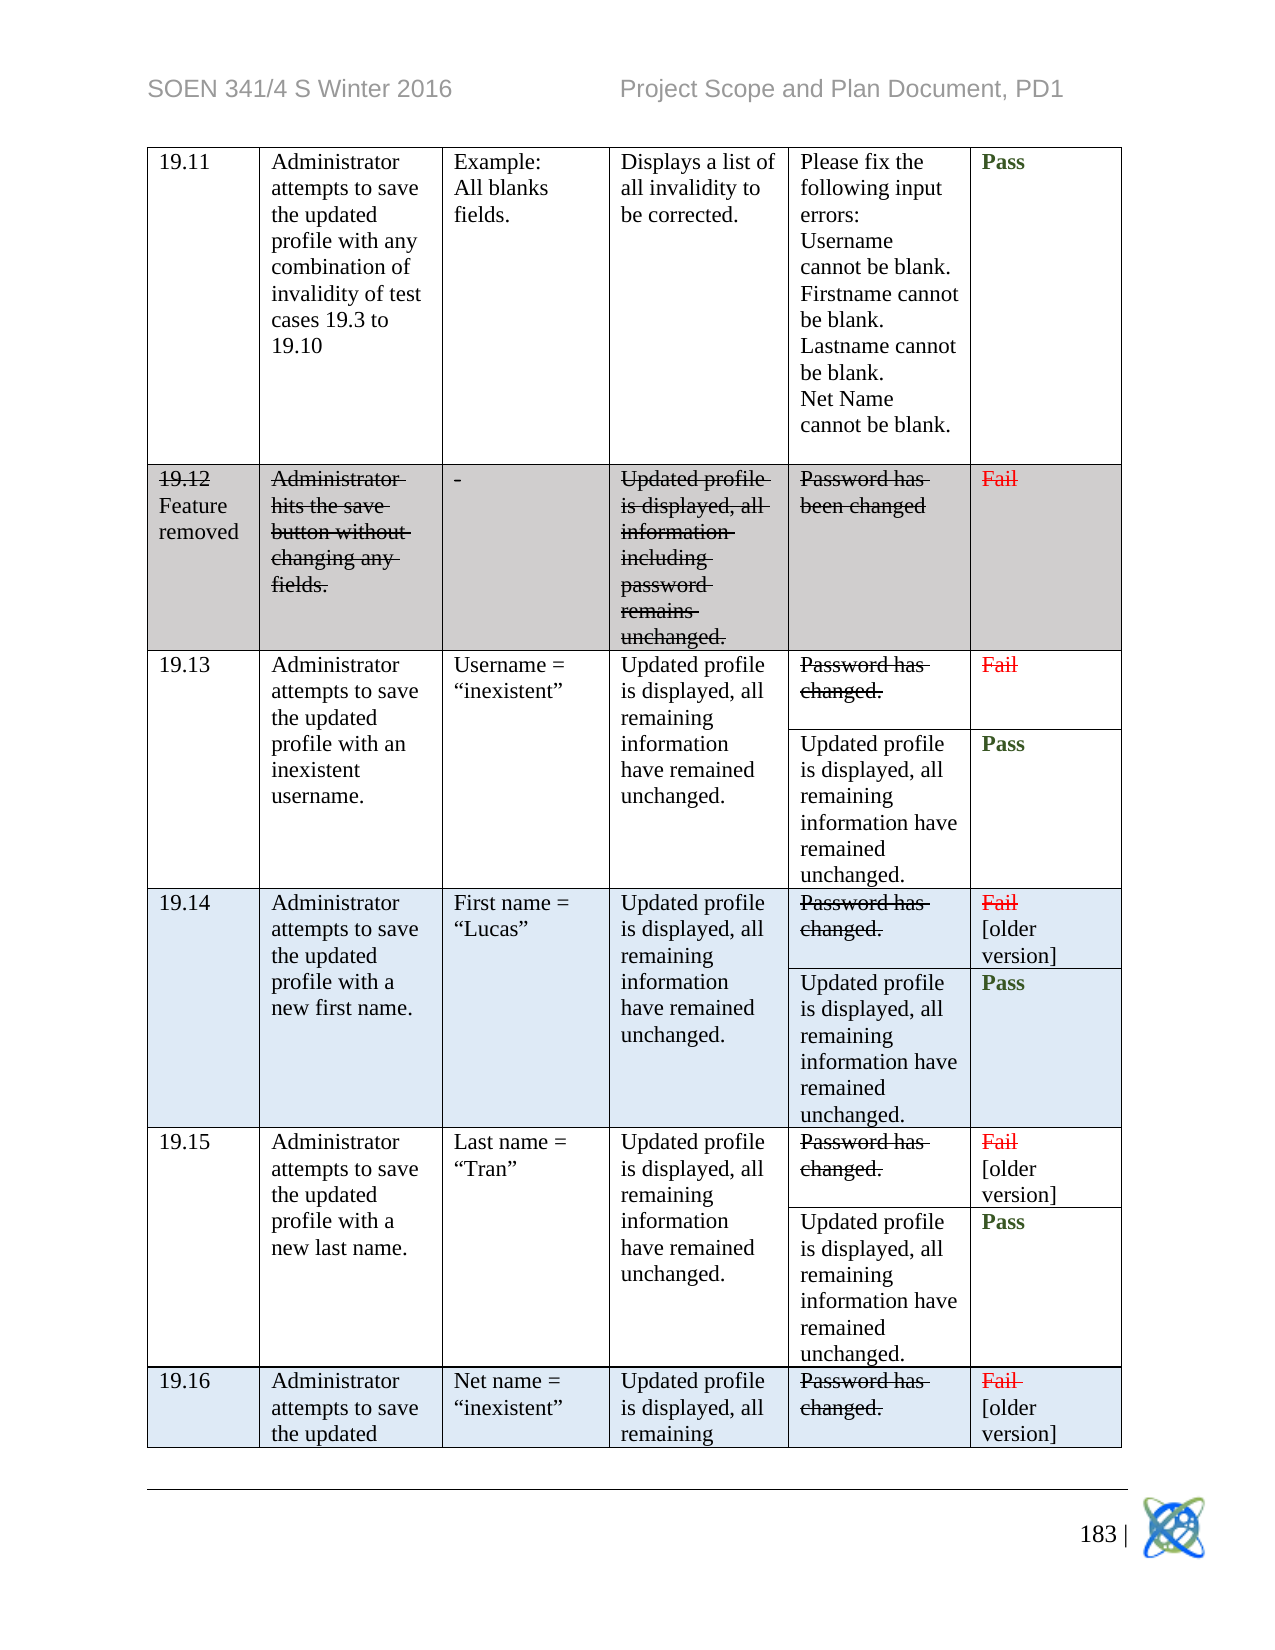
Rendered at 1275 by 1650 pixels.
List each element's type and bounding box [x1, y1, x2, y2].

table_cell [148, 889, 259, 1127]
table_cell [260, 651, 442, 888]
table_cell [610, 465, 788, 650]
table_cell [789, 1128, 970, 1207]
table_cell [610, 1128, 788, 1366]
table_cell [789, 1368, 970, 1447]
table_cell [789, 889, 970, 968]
picture [1123, 1490, 1224, 1566]
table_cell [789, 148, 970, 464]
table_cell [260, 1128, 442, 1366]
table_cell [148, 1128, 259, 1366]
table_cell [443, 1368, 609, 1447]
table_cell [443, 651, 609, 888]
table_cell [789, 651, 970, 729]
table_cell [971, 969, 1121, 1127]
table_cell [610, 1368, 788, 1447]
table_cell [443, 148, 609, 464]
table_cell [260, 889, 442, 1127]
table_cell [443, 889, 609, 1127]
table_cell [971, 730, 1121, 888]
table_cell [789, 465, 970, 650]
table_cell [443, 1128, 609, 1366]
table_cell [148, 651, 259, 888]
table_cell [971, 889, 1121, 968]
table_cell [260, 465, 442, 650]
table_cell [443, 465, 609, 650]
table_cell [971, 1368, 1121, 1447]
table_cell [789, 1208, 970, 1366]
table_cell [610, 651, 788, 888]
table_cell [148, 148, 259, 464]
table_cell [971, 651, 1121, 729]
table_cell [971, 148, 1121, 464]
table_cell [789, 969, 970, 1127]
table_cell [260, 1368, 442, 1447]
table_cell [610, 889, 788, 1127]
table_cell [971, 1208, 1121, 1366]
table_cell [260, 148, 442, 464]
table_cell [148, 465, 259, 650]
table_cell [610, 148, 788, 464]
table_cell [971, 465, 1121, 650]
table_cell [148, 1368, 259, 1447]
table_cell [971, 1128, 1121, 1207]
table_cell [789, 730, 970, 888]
